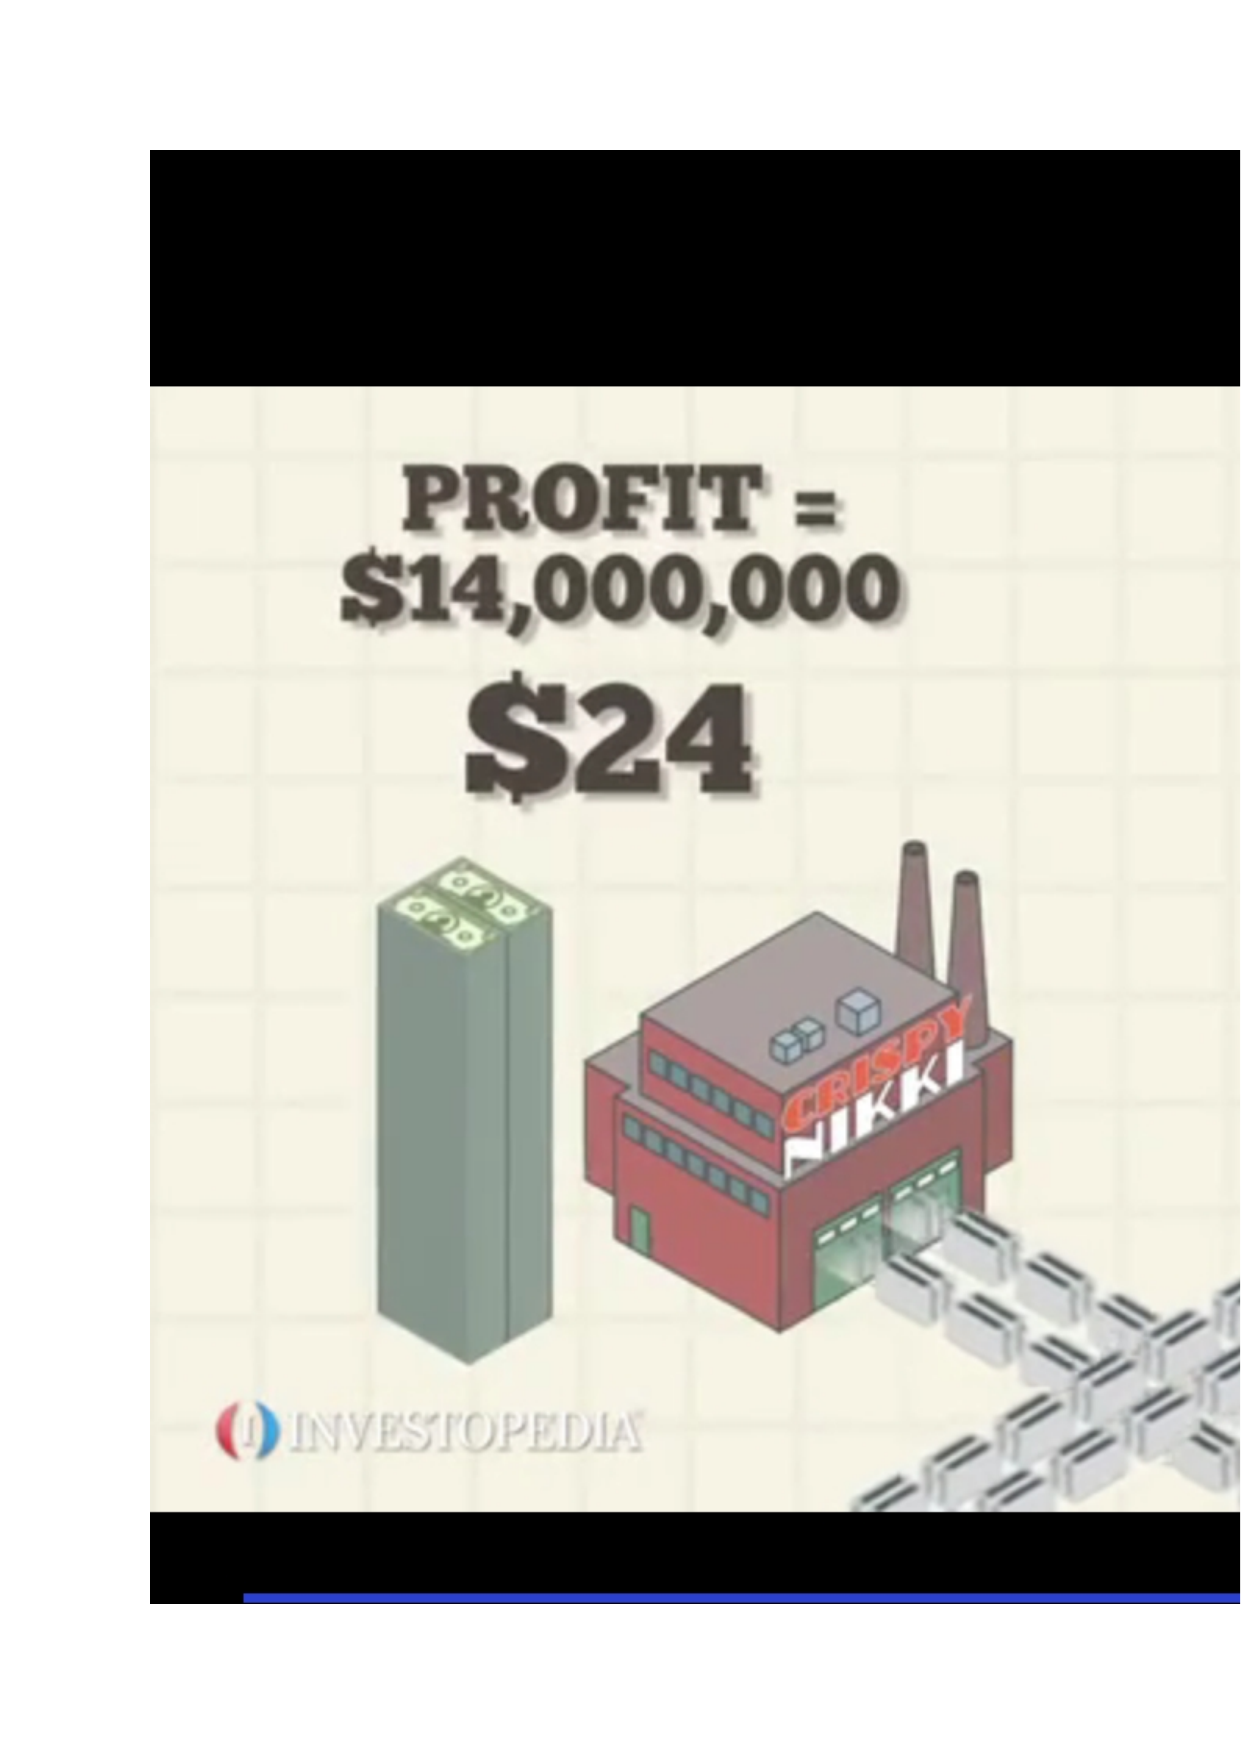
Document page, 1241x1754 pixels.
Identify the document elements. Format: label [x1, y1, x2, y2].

picture [150, 150, 1241, 1604]
